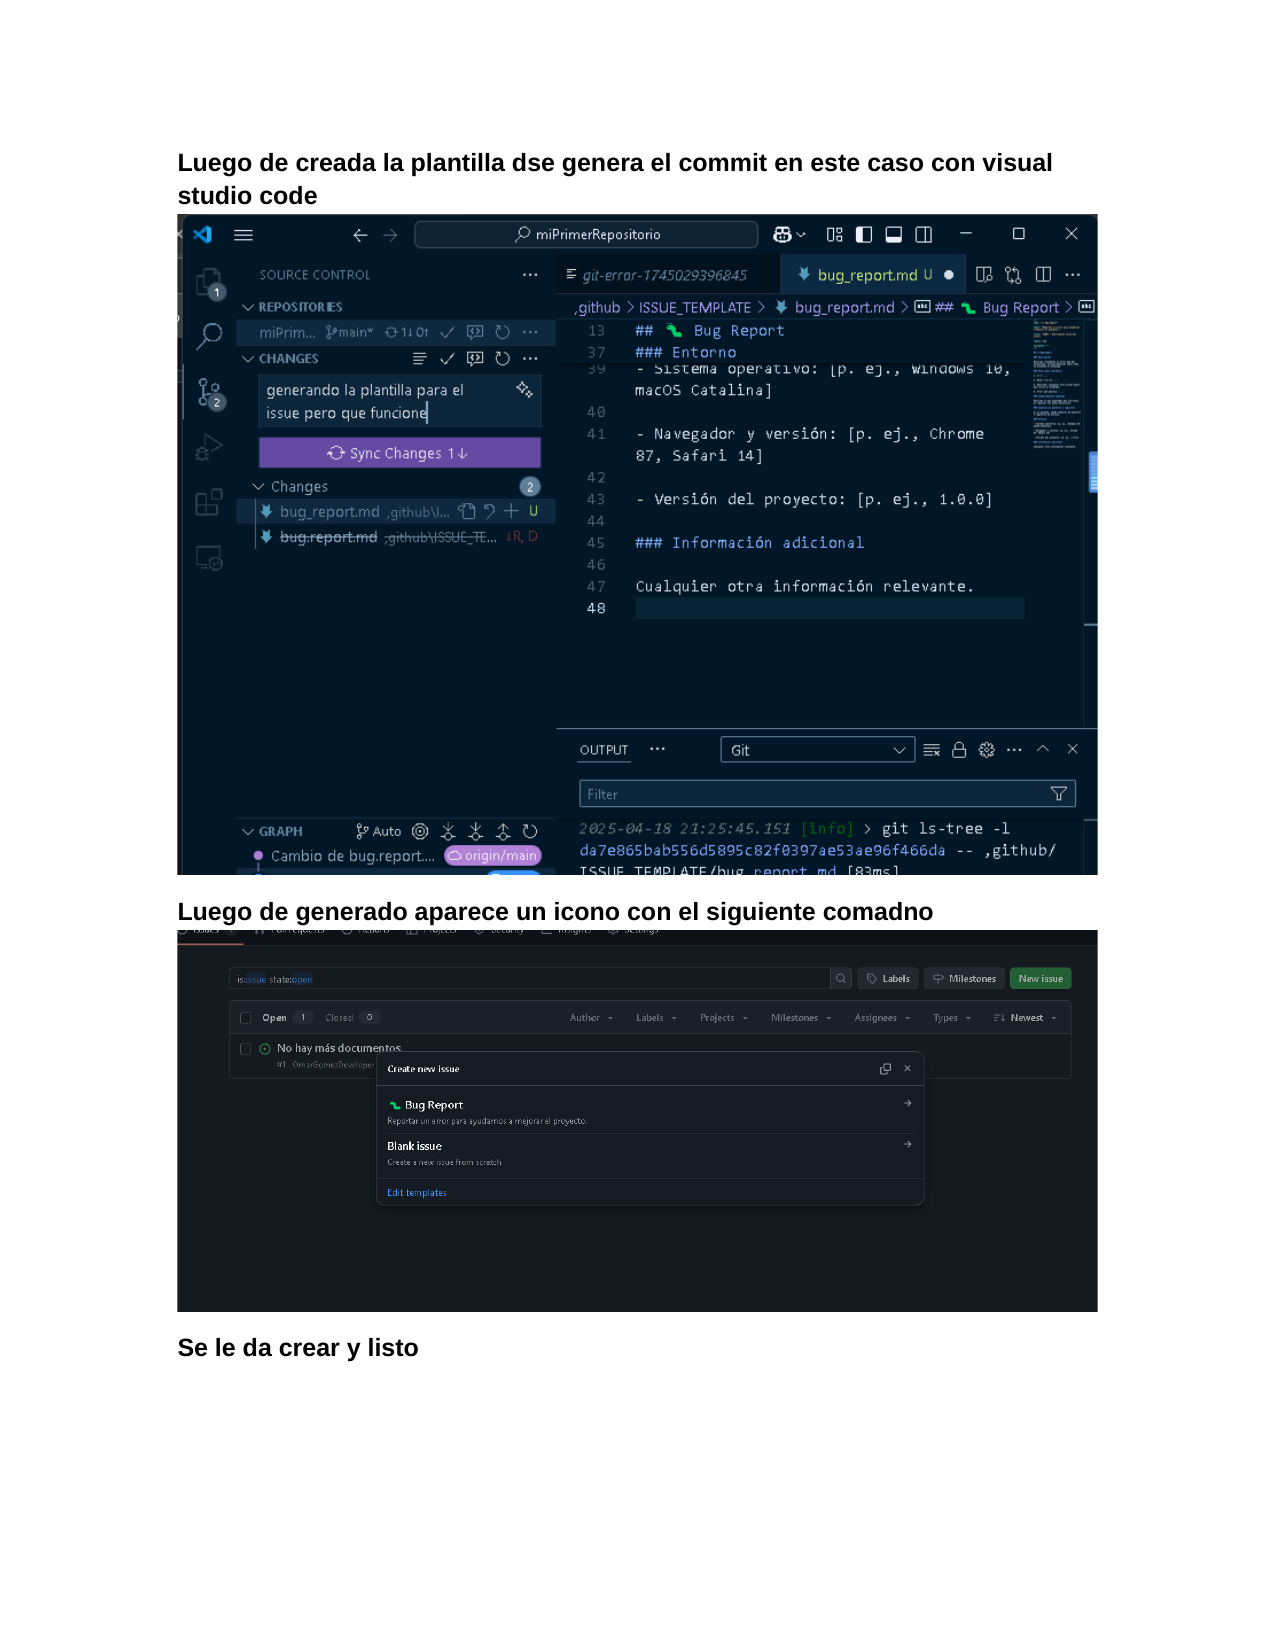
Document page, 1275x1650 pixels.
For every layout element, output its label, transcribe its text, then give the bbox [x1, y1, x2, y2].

text Luego de creada la plantilla dse genera el commit en este caso con visual studio code [177, 148, 1098, 214]
text Luego de generado aparece un icono con el siguiente comadno [177, 897, 1098, 930]
picture [177, 214, 1098, 875]
text Se le da crear y listo [177, 1333, 1098, 1362]
picture [177, 930, 1098, 1312]
